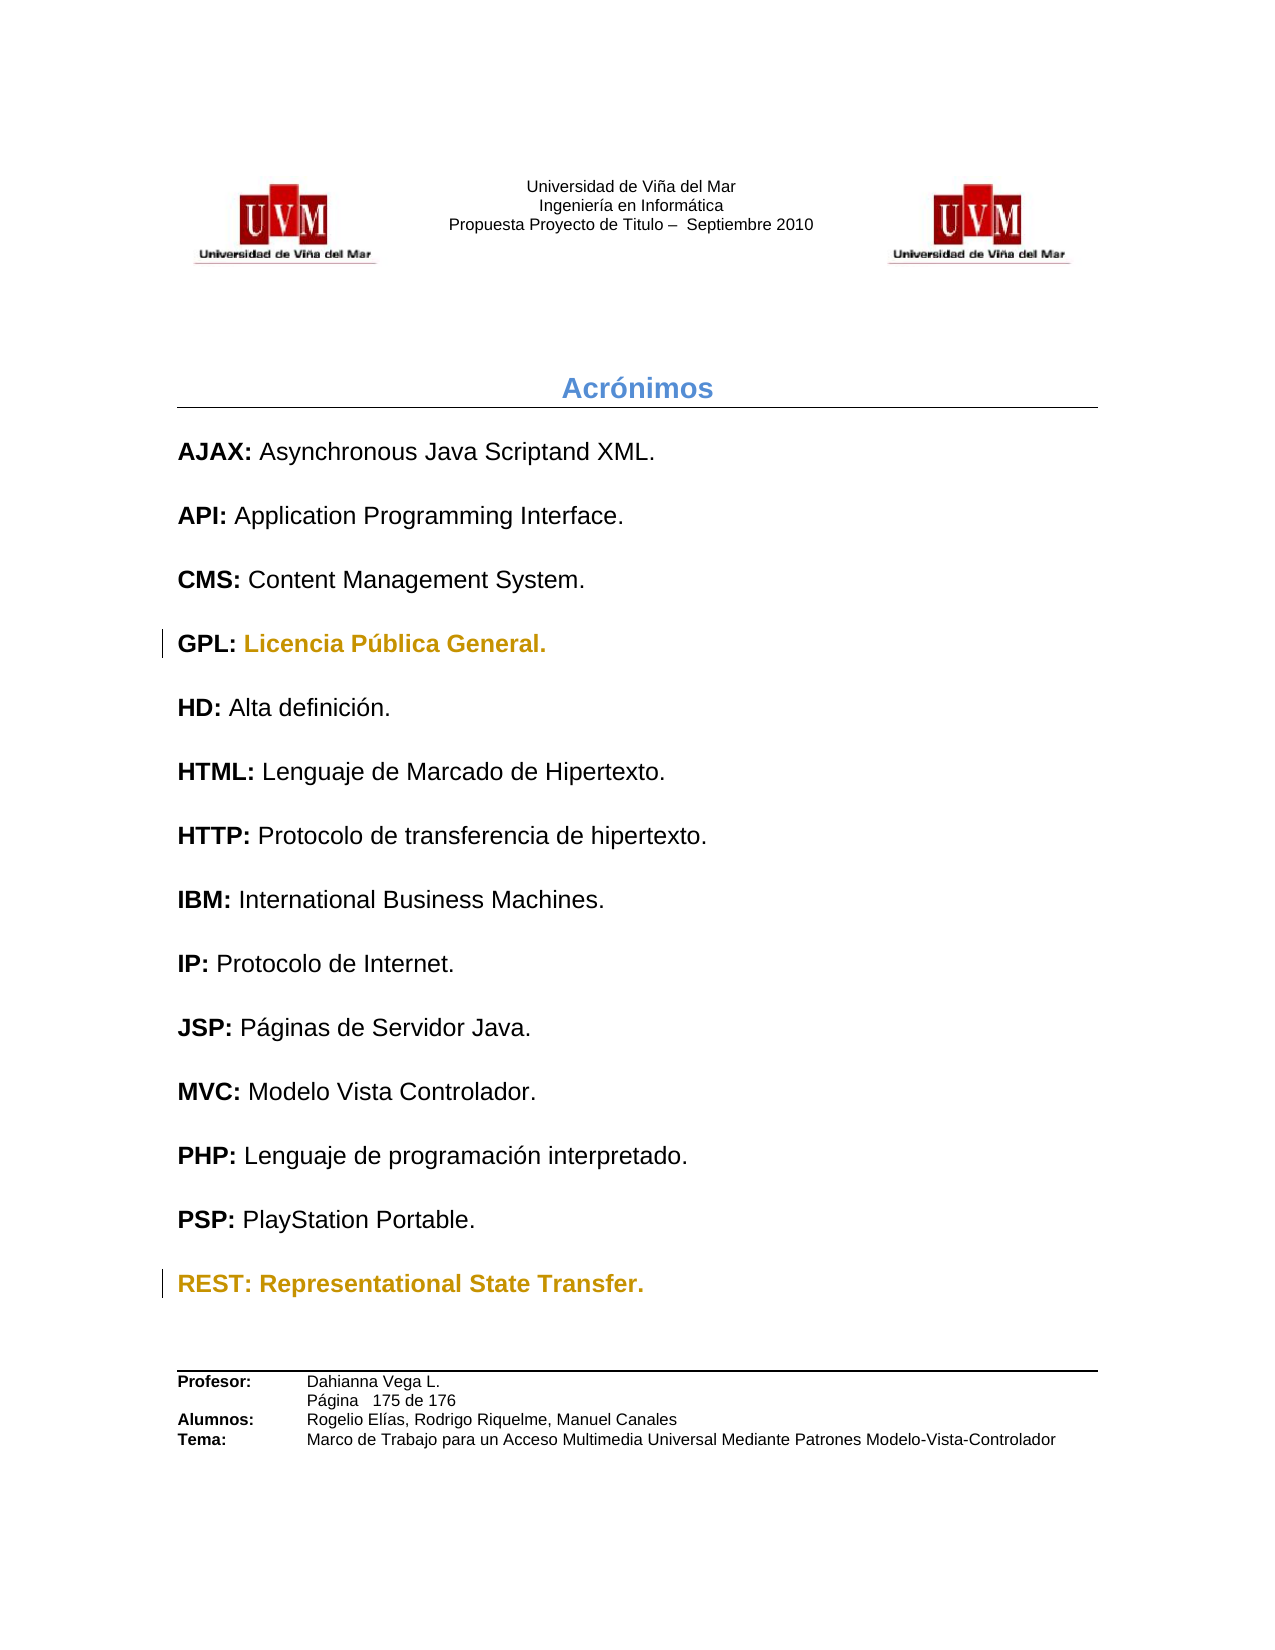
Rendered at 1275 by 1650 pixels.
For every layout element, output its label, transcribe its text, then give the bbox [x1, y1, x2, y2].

text HD: Alta definición. [177, 693, 1098, 722]
title Acrónimos [177, 371, 1098, 407]
text CMS: Content Management System. [177, 565, 1098, 594]
text HTML: Lenguaje de Marcado de Hipertexto. [177, 757, 1098, 786]
text PHP: Lenguaje de programación interpretado. [177, 1141, 1098, 1169]
text MVC: Modelo Vista Controlador. [177, 1077, 1098, 1106]
text IP: Protocolo de Internet. [177, 949, 1098, 978]
text JSP: Páginas de Servidor Java. [177, 1013, 1098, 1042]
text API: Application Programming Interface. [177, 501, 1098, 530]
text REST: Representational State Transfer. [177, 1269, 1098, 1297]
picture [871, 176, 1084, 267]
text GPL: Licencia Pública General. [177, 629, 1098, 658]
picture [177, 176, 390, 267]
text IBM: International Business Machines. [177, 885, 1098, 914]
text HTTP: Protocolo de transferencia de hipertexto. [177, 821, 1098, 850]
text AJAX: Asynchronous Java Scriptand XML. [177, 437, 1098, 466]
text PSP: PlayStation Portable. [177, 1205, 1098, 1233]
